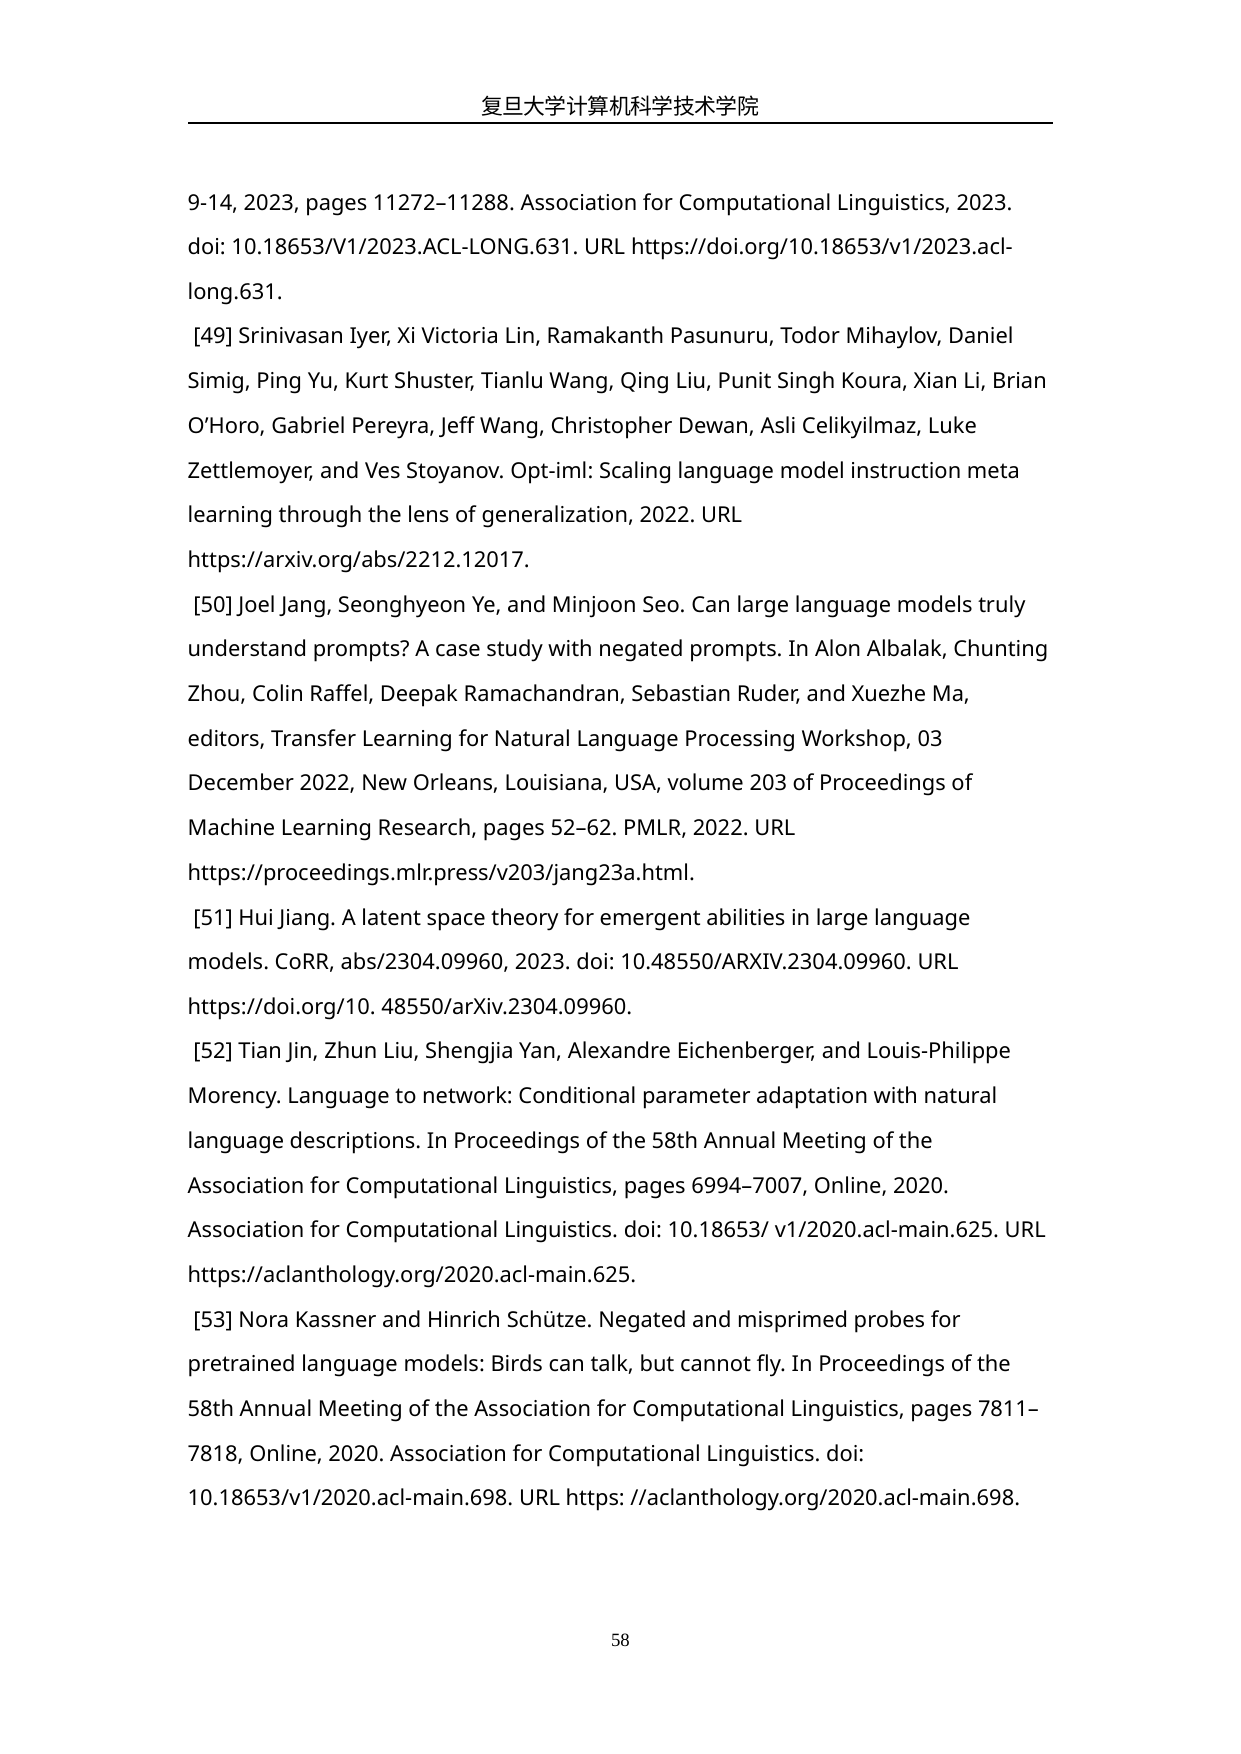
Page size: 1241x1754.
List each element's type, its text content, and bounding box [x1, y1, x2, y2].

text [49] Srinivasan Iyer, Xi Victoria Lin, Ramakanth Pasunuru, Todor Mihaylov, Daniel Simig, Ping Yu, Kurt Shuster, Tianlu Wang, Qing Liu, Punit Singh Koura, Xian Li, Brian O’Horo, Gabriel Pereyra, Jeff Wang, Christopher Dewan, Asli Celikyilmaz, Luke Zettlemoyer, and Ves Stoyanov. Opt-iml: Scaling language model instruction meta learning through the lens of generalization, 2022. URL https://arxiv.org/abs/2212.12017. [187, 321, 1053, 574]
text [52] Tian Jin, Zhun Liu, Shengjia Yan, Alexandre Eichenberger, and Louis-Philippe Morency. Language to network: Conditional parameter adaptation with natural language descriptions. In Proceedings of the 58th Annual Meeting of the Association for Computational Linguistics, pages 6994–7007, Online, 2020. Association for Computational Linguistics. doi: 10.18653/ v1/2020.acl-main.625. URL https://aclanthology.org/2020.acl-main.625. [187, 1036, 1053, 1289]
text [53] Nora Kassner and Hinrich Schütze. Negated and misprimed probes for pretrained language models: Birds can talk, but cannot fly. In Proceedings of the 58th Annual Meeting of the Association for Computational Linguistics, pages 7811–7818, Online, 2020. Association for Computational Linguistics. doi: 10.18653/v1/2020.acl-main.698. URL https: //aclanthology.org/2020.acl-main.698. [187, 1304, 1053, 1512]
text [50] Joel Jang, Seonghyeon Ye, and Minjoon Seo. Can large language models truly understand prompts? A case study with negated prompts. In Alon Albalak, Chunting Zhou, Colin Raffel, Deepak Ramachandran, Sebastian Ruder, and Xuezhe Ma, editors, Transfer Learning for Natural Language Processing Workshop, 03 December 2022, New Orleans, Louisiana, USA, volume 203 of Proceedings of Machine Learning Research, pages 52–62. PMLR, 2022. URL https://proceedings.mlr.press/v203/jang23a.html. [187, 589, 1053, 887]
text [51] Hui Jiang. A latent space theory for emergent abilities in large language models. CoRR, abs/2304.09960, 2023. doi: 10.48550/ARXIV.2304.09960. URL https://doi.org/10. 48550/arXiv.2304.09960. [187, 901, 1053, 1021]
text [187, 186, 1053, 306]
